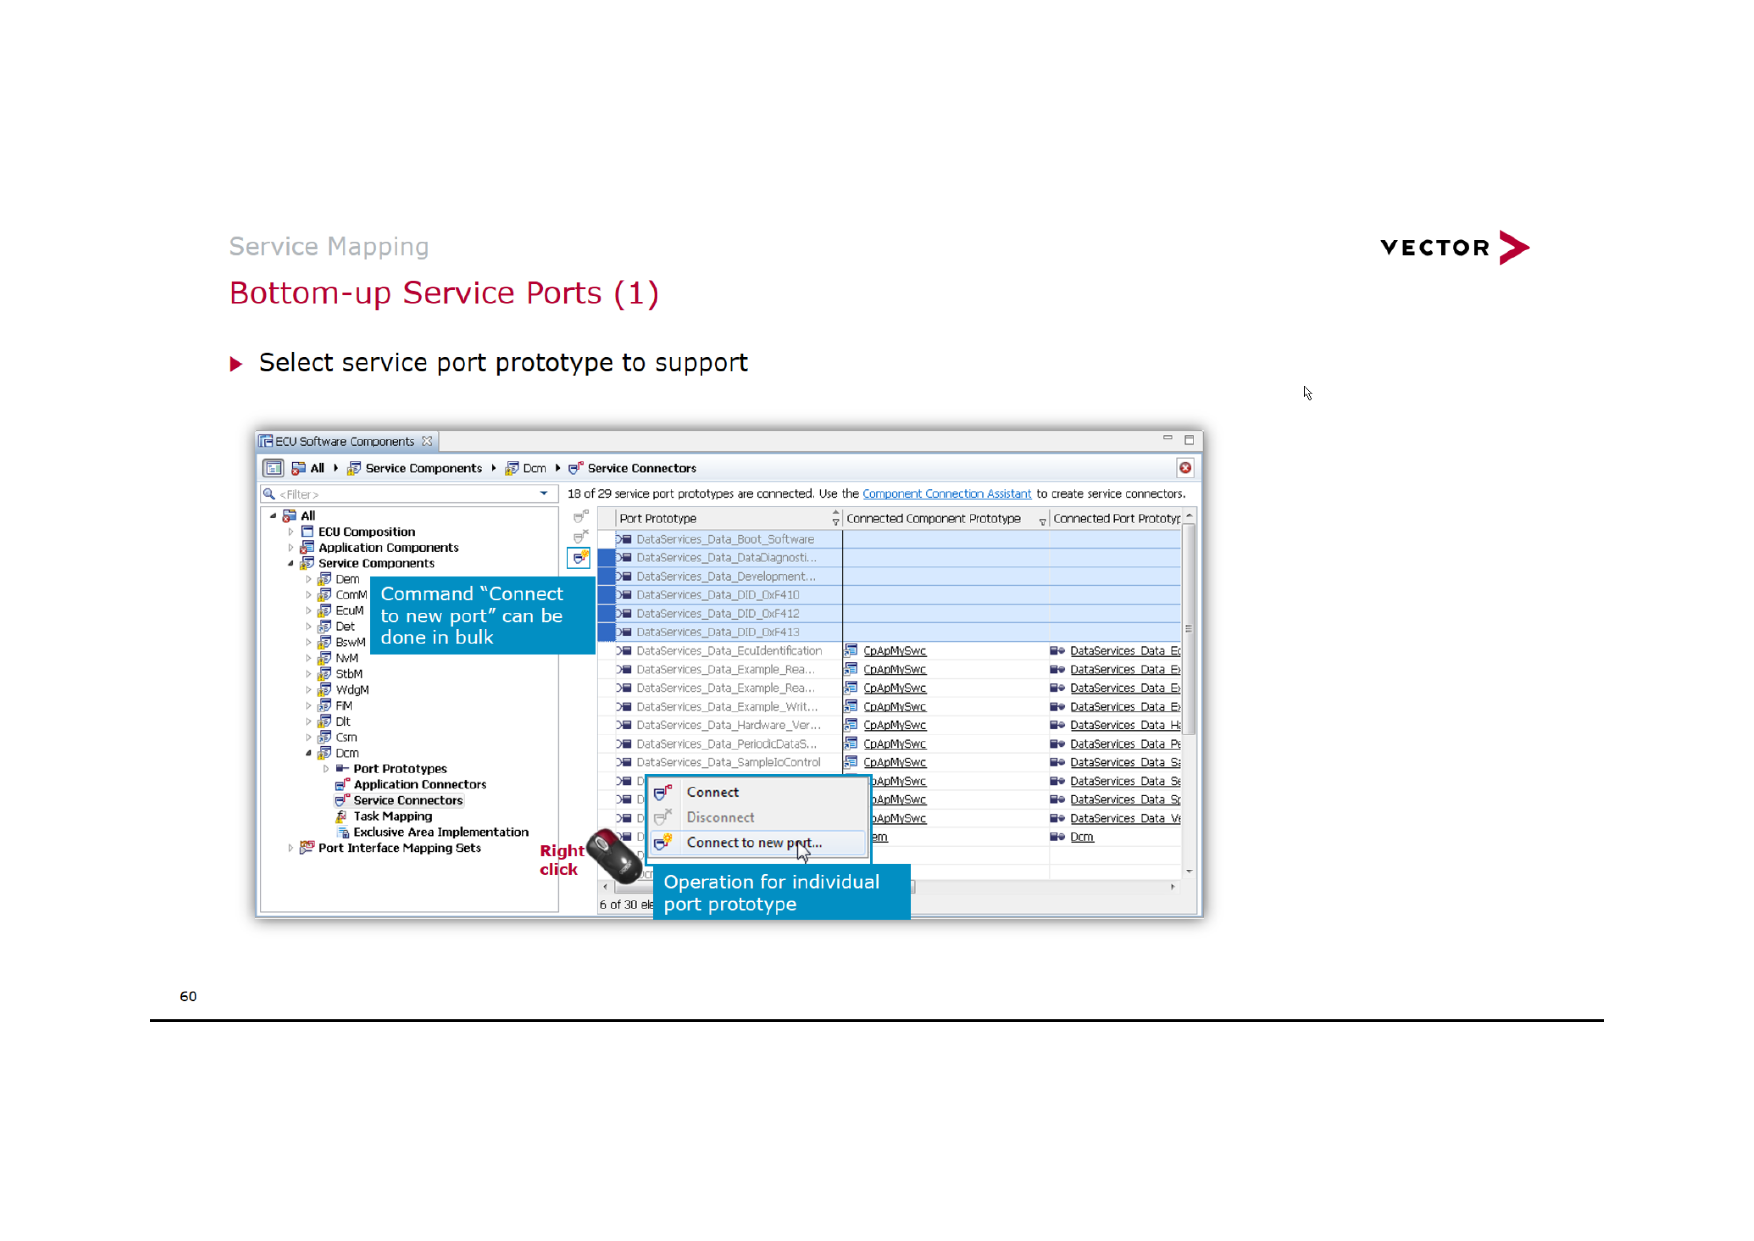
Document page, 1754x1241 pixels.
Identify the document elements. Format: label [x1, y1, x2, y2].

picture [150, 197, 1604, 1022]
